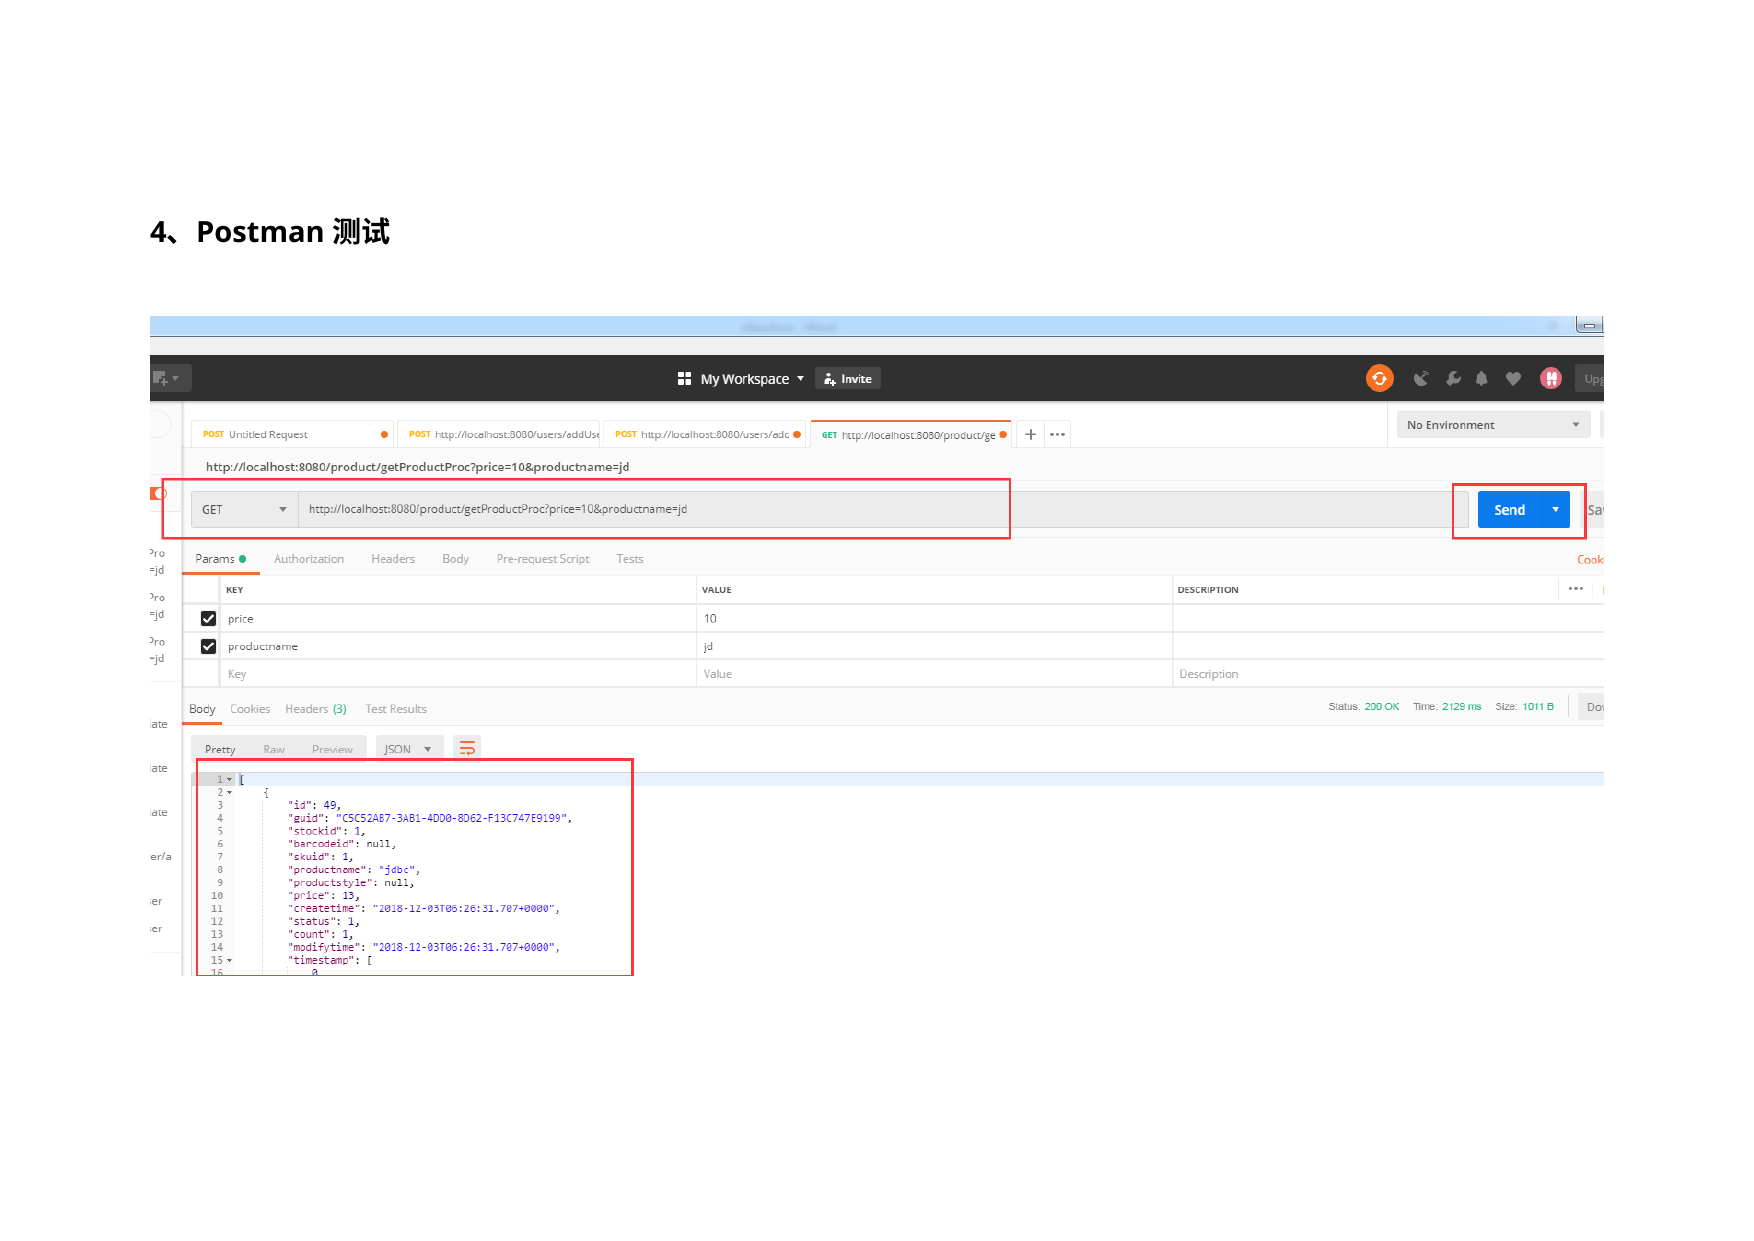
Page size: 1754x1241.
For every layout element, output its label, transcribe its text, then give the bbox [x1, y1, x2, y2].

picture [150, 316, 1604, 976]
subtitle 4、Postman 测试 [150, 198, 1604, 263]
